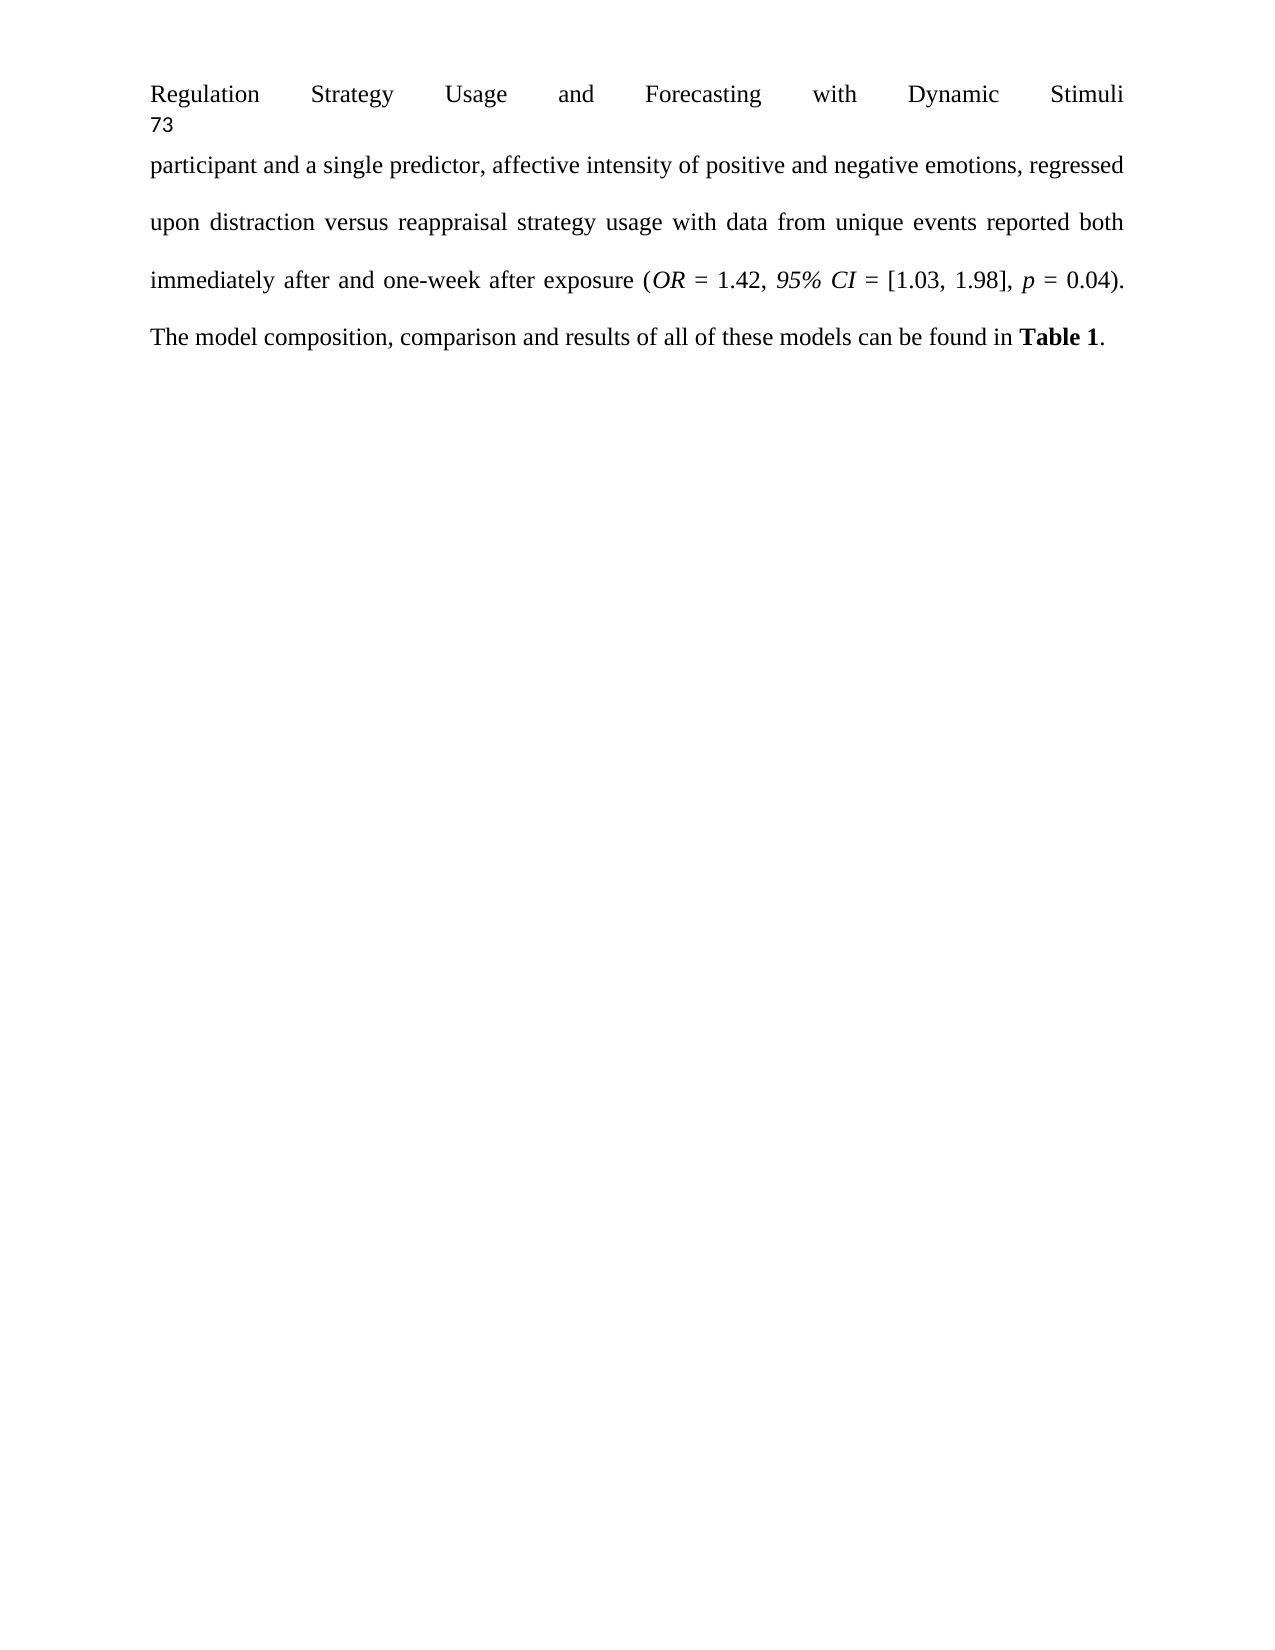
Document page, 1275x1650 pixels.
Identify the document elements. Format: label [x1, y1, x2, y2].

text [150, 150, 1125, 351]
